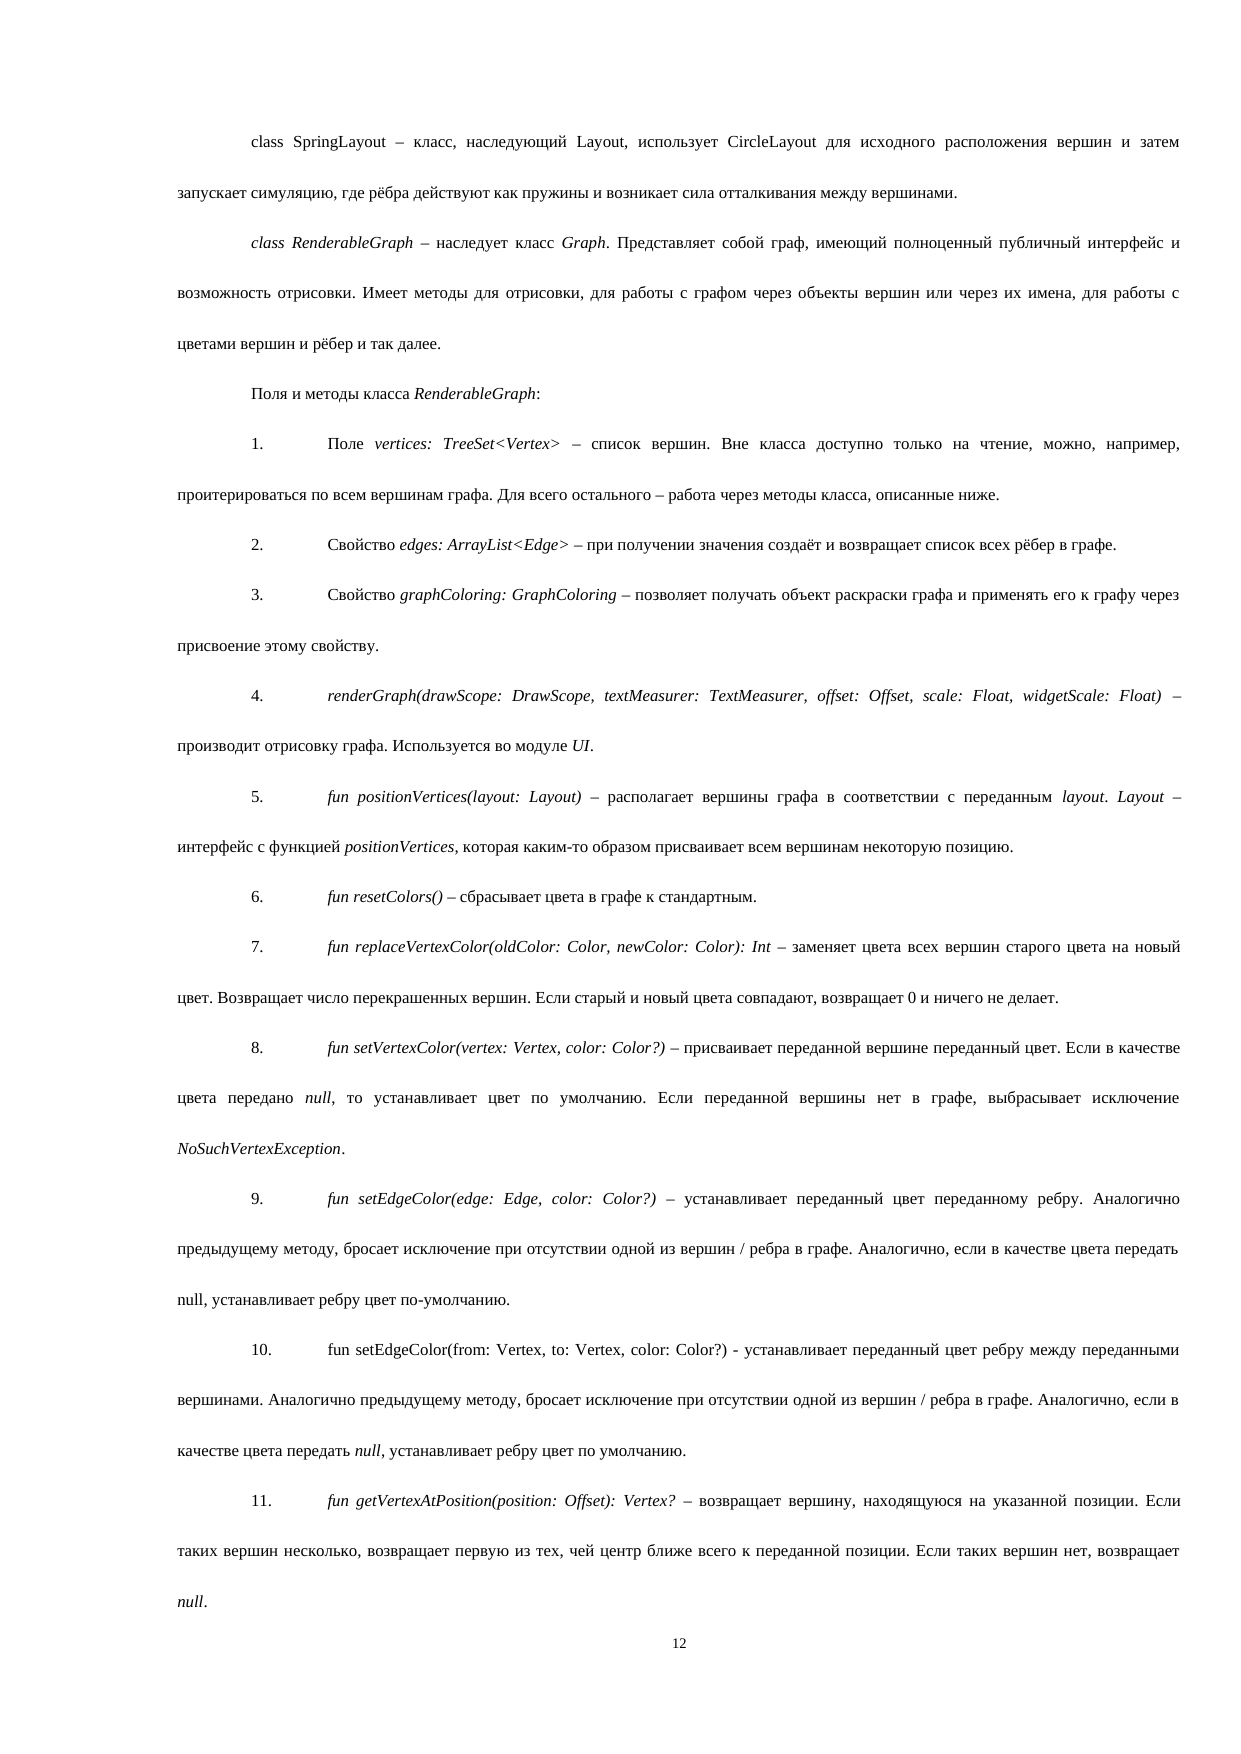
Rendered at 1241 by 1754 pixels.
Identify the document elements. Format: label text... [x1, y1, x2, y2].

text class SpringLayout – класс, наследующий Layout, использует CircleLayout для исходного расположения вершин и затем запускает симуляцию, где рёбра действуют как пружины и возникает сила отталкивания между вершинами. [177, 118, 1181, 202]
text Поля и методы класса RenderableGraph: [177, 370, 1181, 403]
text 11. fun getVertexAtPosition(position: Offset): Vertex? – возвращает вершину, находящуюся на указанной позиции. Если таких вершин несколько, возвращает первую из тех, чей центр ближе всего к переданной позиции. Если таких вершин нет, возвращает null. [177, 1477, 1181, 1611]
text 10. fun setEdgeColor(from: Vertex, to: Vertex, color: Color?) - устанавливает переданный цвет ребру между переданными вершинами. Аналогично предыдущему методу, бросает исключение при отсутствии одной из вершин / ребра в графе. Аналогично, если в качестве цвета передать null, устанавливает ребру цвет по умолчанию. [177, 1326, 1181, 1460]
text 4. renderGraph(drawScope: DrawScope, textMeasurer: TextMeasurer, offset: Offset, scale: Float, widgetScale: Float) – производит отрисовку графа. Используется во модуле UI. [177, 672, 1181, 755]
text 9. fun setEdgeColor(edge: Edge, color: Color?) – устанавливает переданный цвет переданному ребру. Аналогично предыдущему методу, бросает исключение при отсутствии одной из вершин / ребра в графе. Аналогично, если в качестве цвета передать null, устанавливает ребру цвет по-умолчанию. [177, 1175, 1181, 1309]
text 3. Свойство graphColoring: GraphColoring – позволяет получать объект раскраски графа и применять его к графу через присвоение этому свойству. [177, 571, 1181, 655]
text 2. Свойство edges: ArrayList<Edge> – при получении значения создаёт и возвращает список всех рёбер в графе. [177, 521, 1181, 554]
text 7. fun replaceVertexColor(oldColor: Color, newColor: Color): Int – заменяет цвета всех вершин старого цвета на новый цвет. Возвращает число перекрашенных вершин. Если старый и новый цвета совпадают, возвращает 0 и ничего не делает. [177, 923, 1181, 1007]
text 5. fun positionVertices(layout: Layout) – располагает вершины графа в соответствии с переданным layout. Layout – интерфейс с функцией positionVertices, которая каким-то образом присваивает всем вершинам некоторую позицию. [177, 772, 1181, 856]
text 8. fun setVertexColor(vertex: Vertex, color: Color?) – присваивает переданной вершине переданный цвет. Если в качестве цвета передано null, то устанавливает цвет по умолчанию. Если переданной вершины нет в графе, выбрасывает исключение NoSuchVertexException. [177, 1024, 1181, 1158]
text 1. Поле vertices: TreeSet<Vertex> – список вершин. Вне класса доступно только на чтение, можно, например, проитерироваться по всем вершинам графа. Для всего остального – работа через методы класса, описанные ниже. [177, 420, 1181, 504]
text 6. fun resetColors() – сбрасывает цвета в графе к стандартным. [177, 873, 1181, 906]
text class RenderableGraph – наследует класс Graph. Представляет собой граф, имеющий полноценный публичный интерфейс и возможность отрисовки. Имеет методы для отрисовки, для работы с графом через объекты вершин или через их имена, для работы с цветами вершин и рёбер и так далее. [177, 219, 1181, 353]
